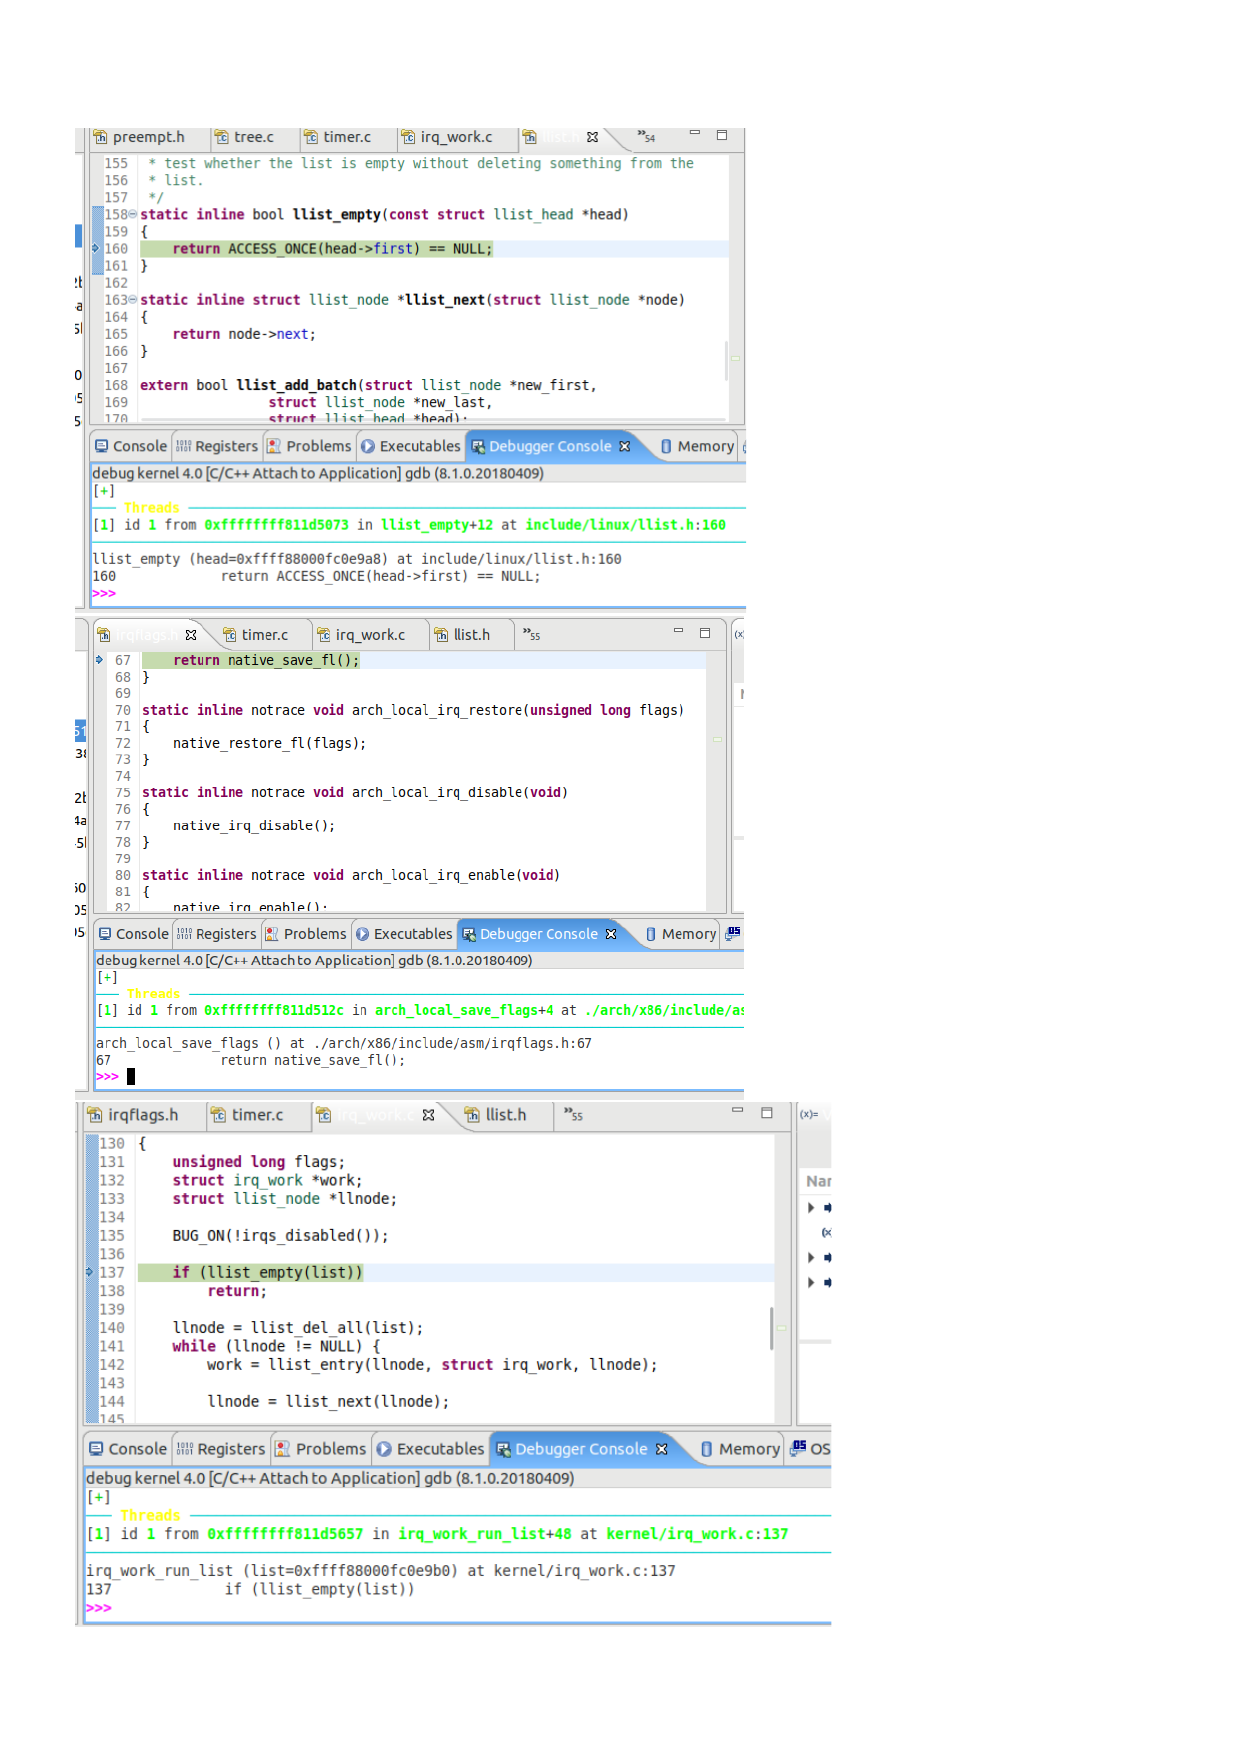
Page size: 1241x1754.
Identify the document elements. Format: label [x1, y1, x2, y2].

picture [75, 616, 744, 1100]
picture [75, 1102, 832, 1627]
picture [75, 128, 747, 613]
